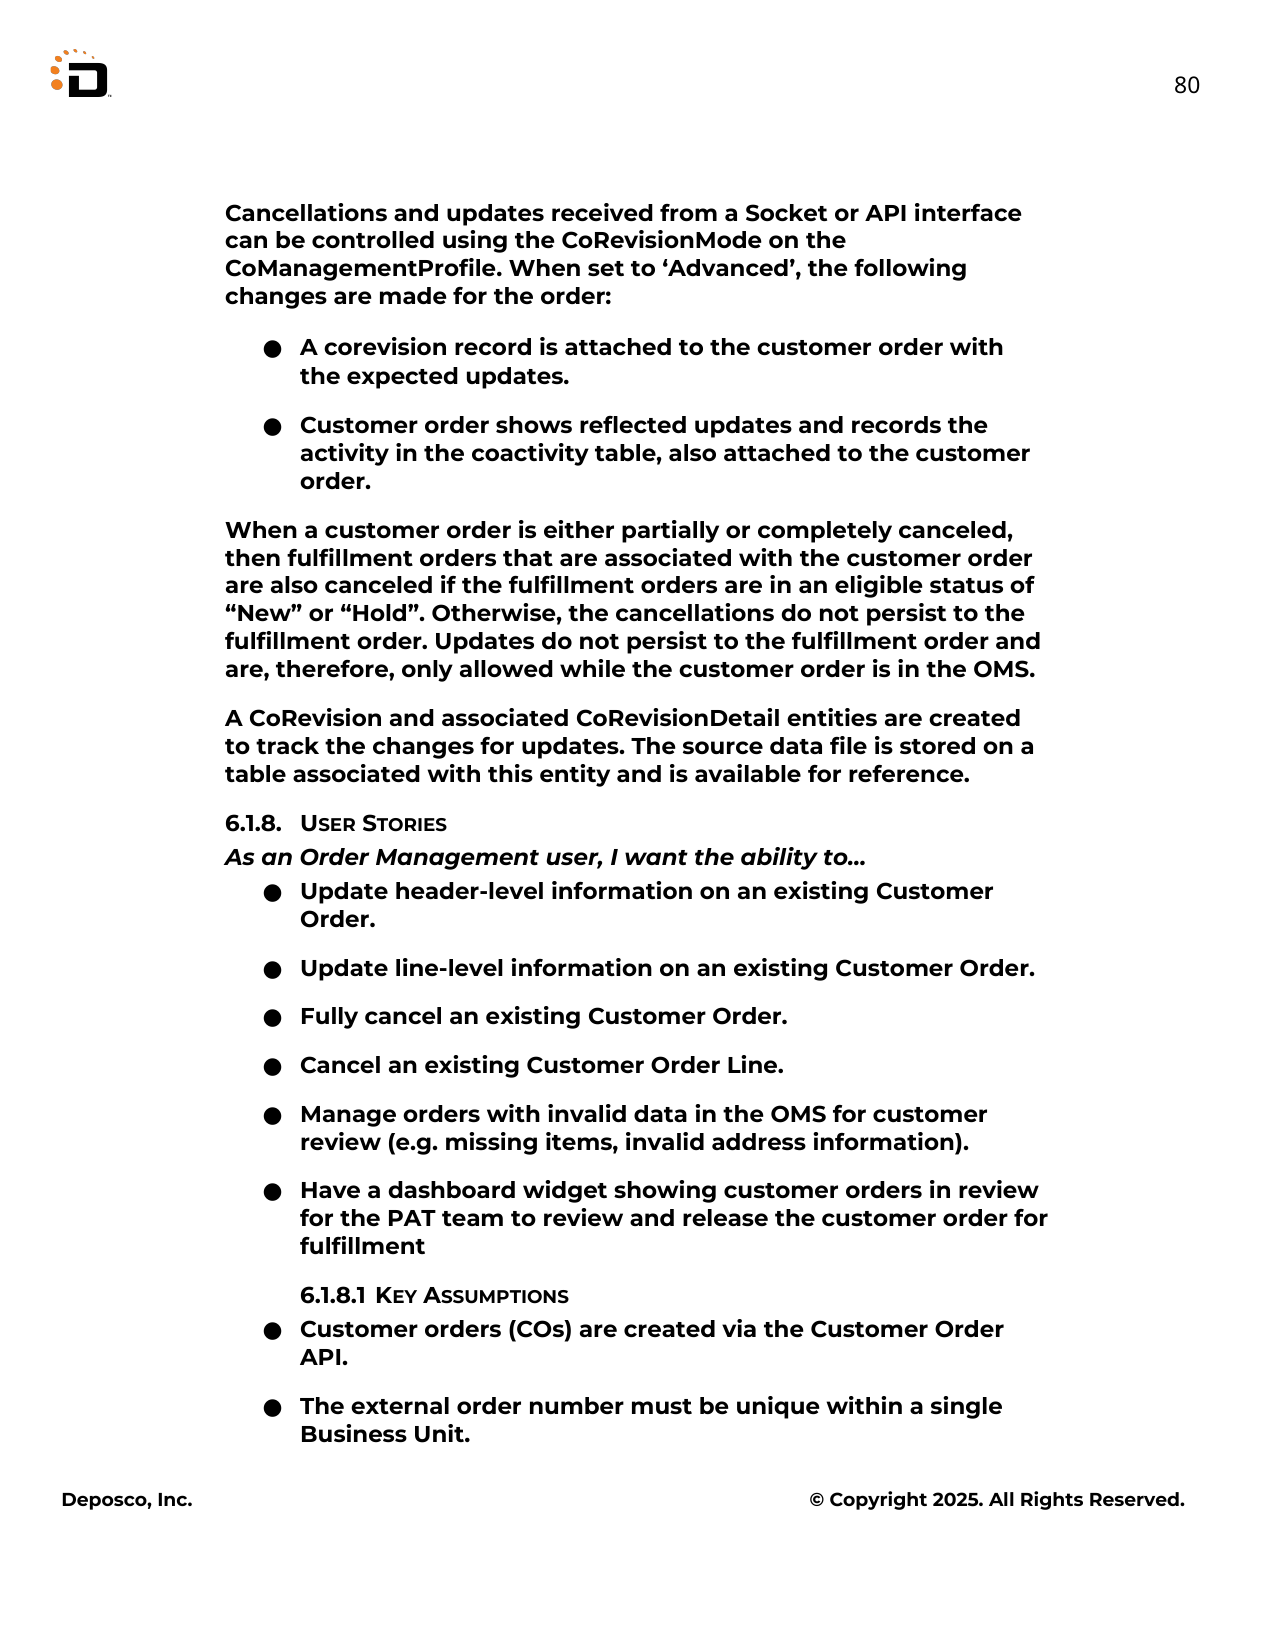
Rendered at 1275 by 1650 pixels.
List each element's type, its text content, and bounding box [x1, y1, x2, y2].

list Manage orders with invalid data in the OMS for customer review (e.g. missing items, invalid address information). [262, 1100, 1050, 1156]
list Cancel an existing Customer Order Line. [262, 1051, 1050, 1079]
text Cancellations and updates received from a Socket or API interface can be controlled using the CoRevisionMode on the CoManagementProfile. When set to ‘Advanced’, the following changes are made for the order: [225, 199, 1050, 310]
text When a customer order is either partially or completely canceled, then fulfillment orders that are associated with the customer order are also canceled if the fulfillment orders are in an eligible status of “New” or “Hold”. Otherwise, the cancellations do not persist to the fulfillment order. Updates do not persist to the fulfillment order and are, therefore, only allowed while the customer order is in the OMS. [225, 516, 1050, 683]
list Fully cancel an existing Customer Order. [262, 1002, 1050, 1030]
list Customer orders (COs) are created via the Customer Order API. [262, 1315, 1050, 1371]
list The external order number must be unique within a single Business Unit. [262, 1392, 1050, 1448]
list Customer order shows reflected updates and records the activity in the coactivity table, also attached to the customer order. [371, 411, 1050, 495]
list Update line-level information on an existing Customer Order. [262, 954, 1050, 982]
list Have a dashboard widget showing customer orders in review for the PAT team to review and release the customer order for fulfillment [262, 1177, 1050, 1260]
subtitle 6.1.8. User Stories [225, 809, 1050, 837]
list A corevision record is attached to the customer order with the expected updates. [262, 331, 1050, 390]
picture [50, 49, 112, 97]
subtitle 6.1.8.1 Key Assumptions [225, 1281, 1050, 1309]
text As an Order Management user, I want the ability to… [225, 843, 1050, 871]
list Update header-level information on an existing Customer Order. [262, 877, 1050, 933]
